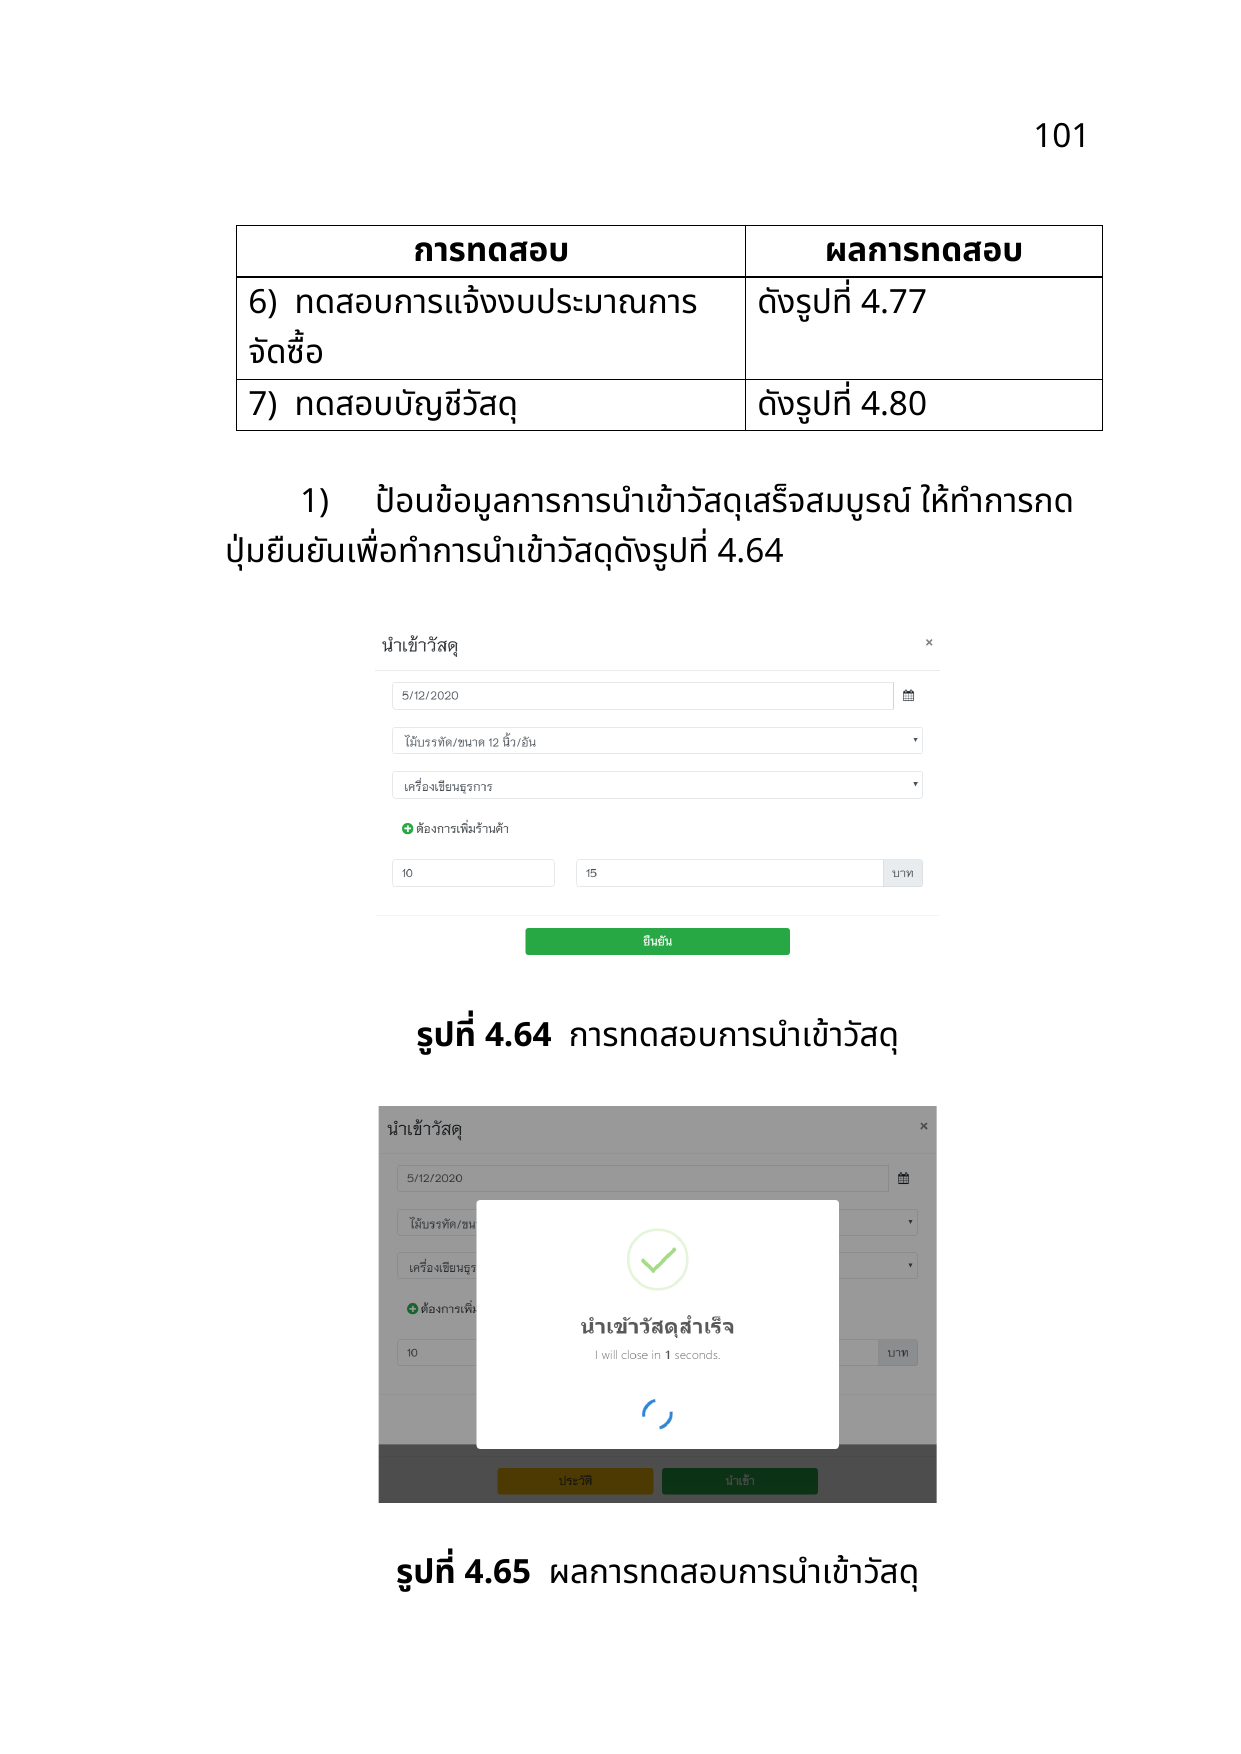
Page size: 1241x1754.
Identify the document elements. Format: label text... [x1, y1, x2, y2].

picture [378, 1106, 937, 1503]
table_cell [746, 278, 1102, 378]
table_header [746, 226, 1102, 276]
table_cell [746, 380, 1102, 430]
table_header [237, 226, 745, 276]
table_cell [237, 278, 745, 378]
picture [375, 623, 940, 965]
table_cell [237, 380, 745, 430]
